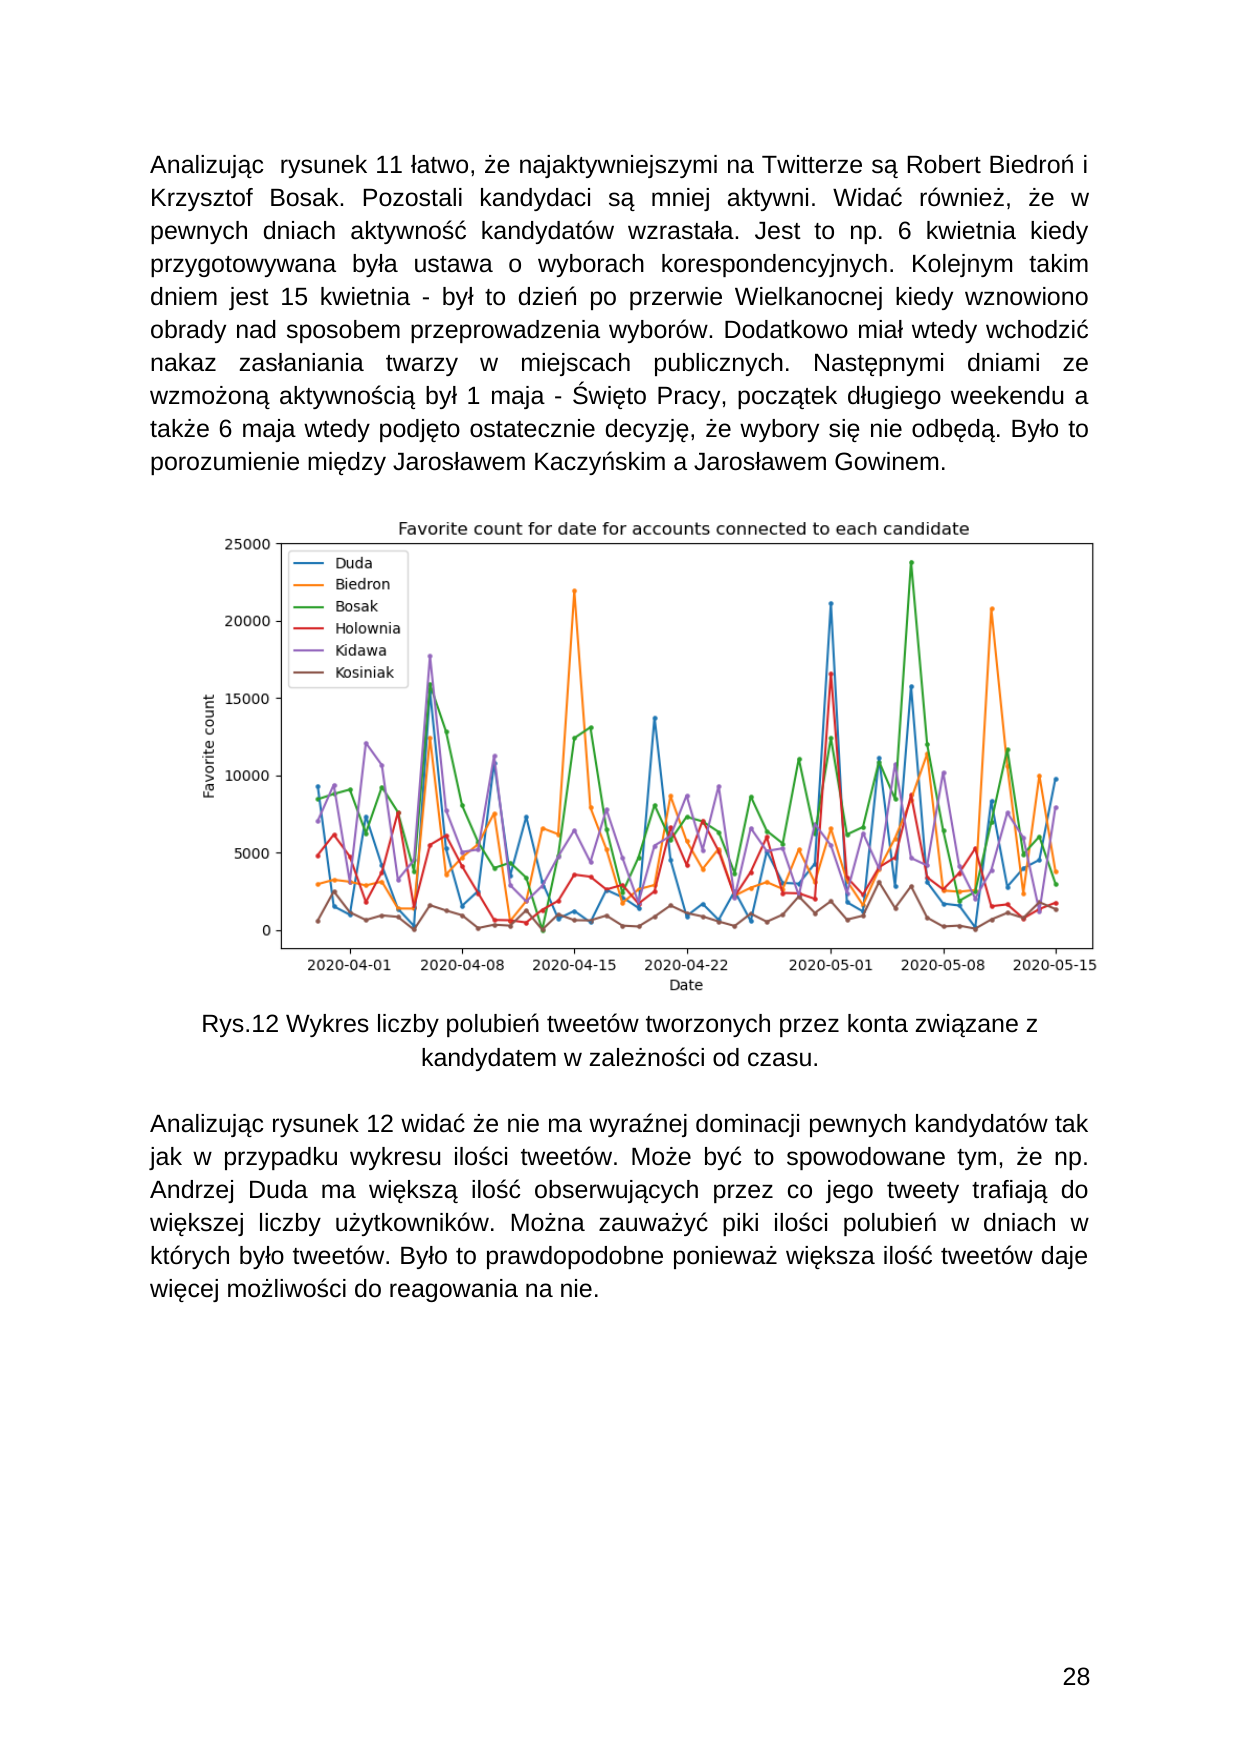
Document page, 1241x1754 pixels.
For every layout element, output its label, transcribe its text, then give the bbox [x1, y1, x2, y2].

text Rys.12 Wykres liczby polubień tweetów tworzonych przez konta związane z kandydatem w zależności od czasu. [150, 1009, 1090, 1071]
text Analizując rysunek 12 widać że nie ma wyraźnej dominacji pewnych kandydatów tak jak w przypadku wykresu ilości tweetów. Może być to spowodowane tym, że np. Andrzej Duda ma większą ilość obserwujących przez co jego tweety trafiają do większej liczby użytkowników. Można zauważyć piki ilości polubień w dniach w których było tweetów. Było to prawdopodobne ponieważ większa ilość tweetów daje więcej możliwości do reagowania na nie. [150, 1108, 1090, 1302]
picture [150, 480, 1197, 1006]
text Analizując rysunek 11 łatwo, że najaktywniejszymi na Twitterze są Robert Biedroń i Krzysztof Bosak. Pozostali kandydaci są mniej aktywni. Widać również, że w pewnych dniach aktywność kandydatów wzrastała. Jest to np. 6 kwietnia kiedy przygotowywana była ustawa o wyborach korespondencyjnych. Kolejnym takim dniem jest 15 kwietnia - był to dzień po przerwie Wielkanocnej kiedy wznowiono obrady nad sposobem przeprowadzenia wyborów. Dodatkowo miał wtedy wchodzić nakaz zasłaniania twarzy w miejscach publicznych. Następnymi dniami ze wzmożoną aktywnością był 1 maja - Święto Pracy, początek długiego weekendu a także 6 maja wtedy podjęto ostatecznie decyzję, że wybory się nie odbędą. Było to porozumienie między Jarosławem Kaczyńskim a Jarosławem Gowinem. [150, 150, 1090, 476]
